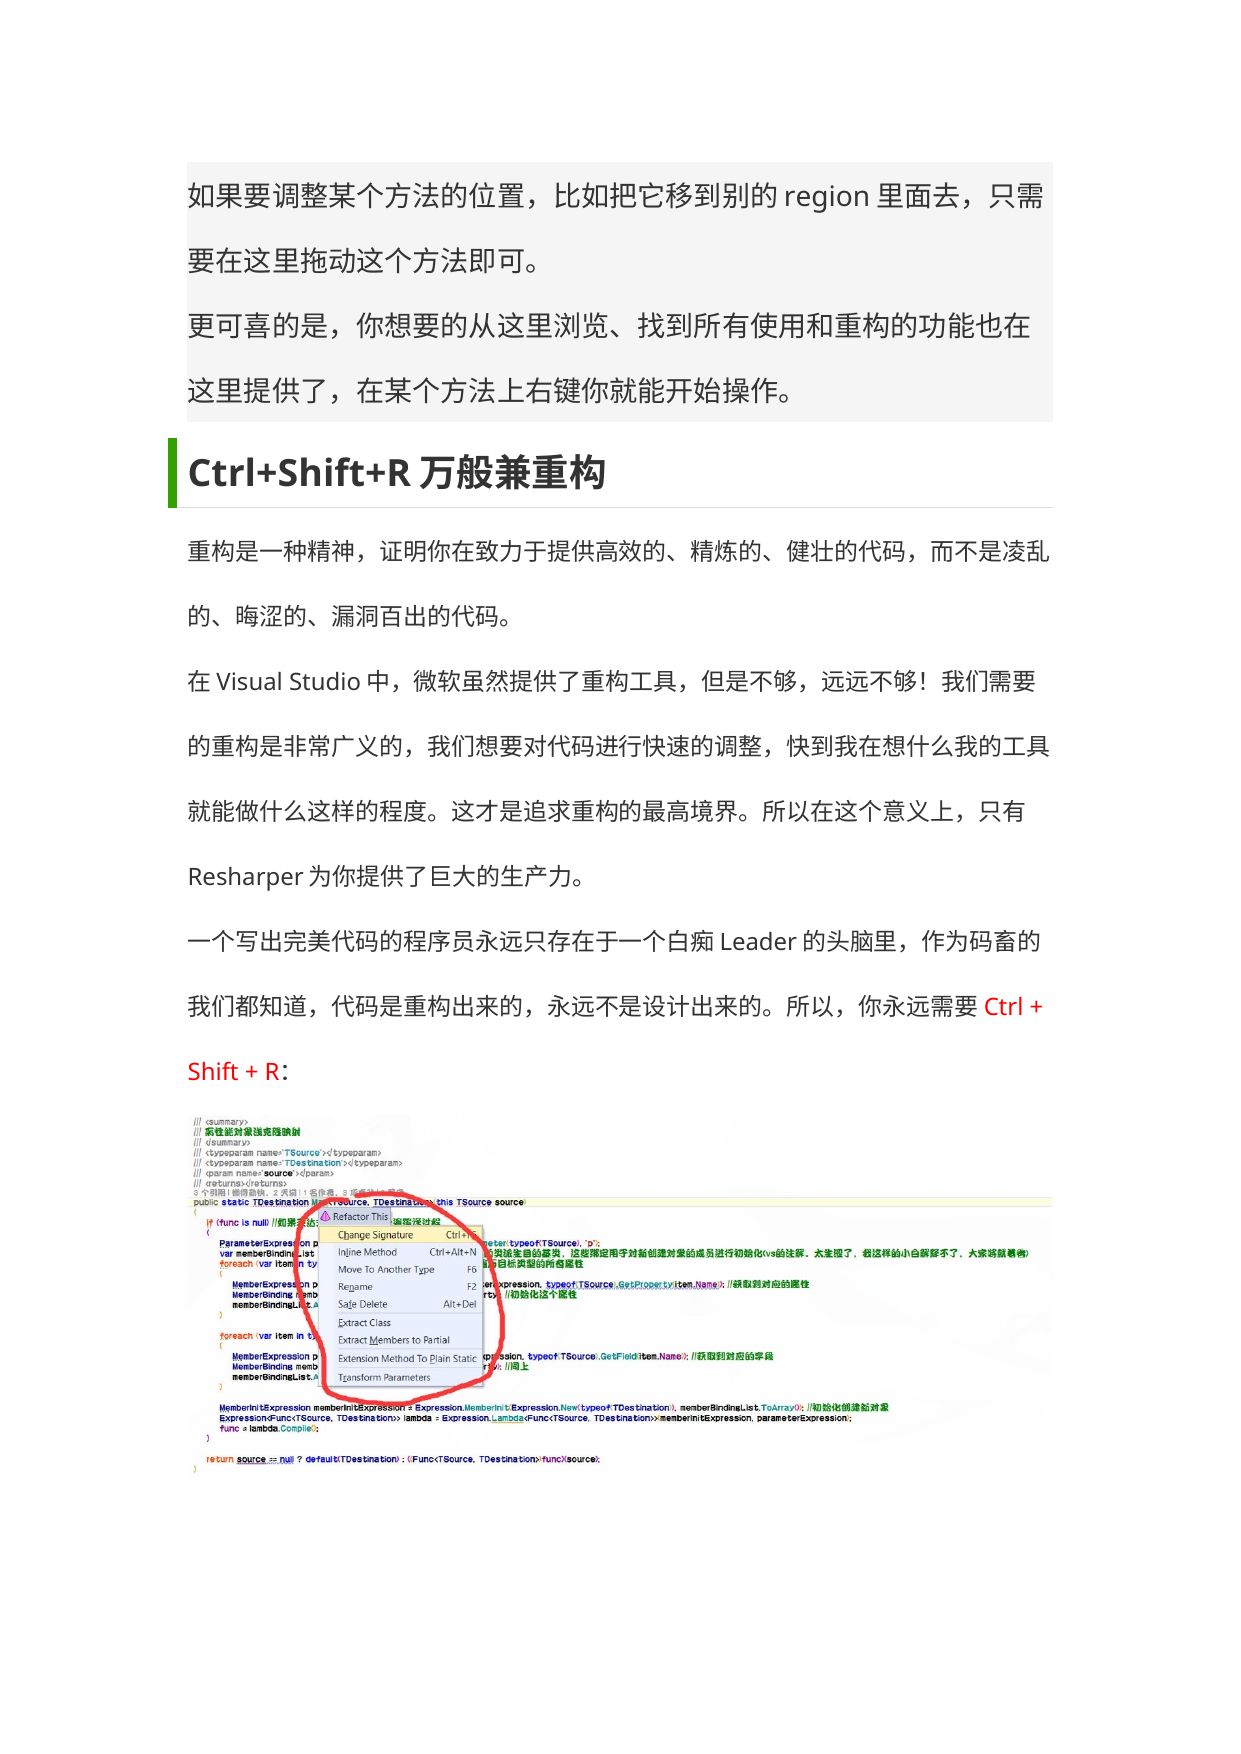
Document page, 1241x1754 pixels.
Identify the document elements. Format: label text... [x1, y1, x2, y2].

text 一个写出完美代码的程序员永远只存在于一个白痴Leader的头脑里，作为码畜的我们都知道，代码是重构出来的，永远不是设计出来的。所以，你永远需要 Ctrl + Shift + R： [187, 908, 1053, 1103]
text 如果要调整某个方法的位置，比如把它移到别的region里面去，只需要在这里拖动这个方法即可。 [187, 162, 1053, 292]
text 更可喜的是，你想要的从这里浏览、找到所有使用和重构的功能也在这里提供了，在某个方法上右键你就能开始操作。 [187, 292, 1053, 422]
text 在Visual Studio中，微软虽然提供了重构工具，但是不够，远远不够！我们需要的重构是非常广义的，我们想要对代码进行快速的调整，快到我在想什么我的工具就能做什么这样的程度。这才是追求重构的最高境界。所以在这个意义上，只有Resharper为你提供了巨大的生产力。 [187, 648, 1053, 908]
picture [187, 1115, 1053, 1480]
text Ctrl+Shift+R万般兼重构 [177, 438, 1053, 507]
text 重构是一种精神，证明你在致力于提供高效的、精炼的、健壮的代码，而不是凌乱的、晦涩的、漏洞百出的代码。 [187, 518, 1053, 648]
